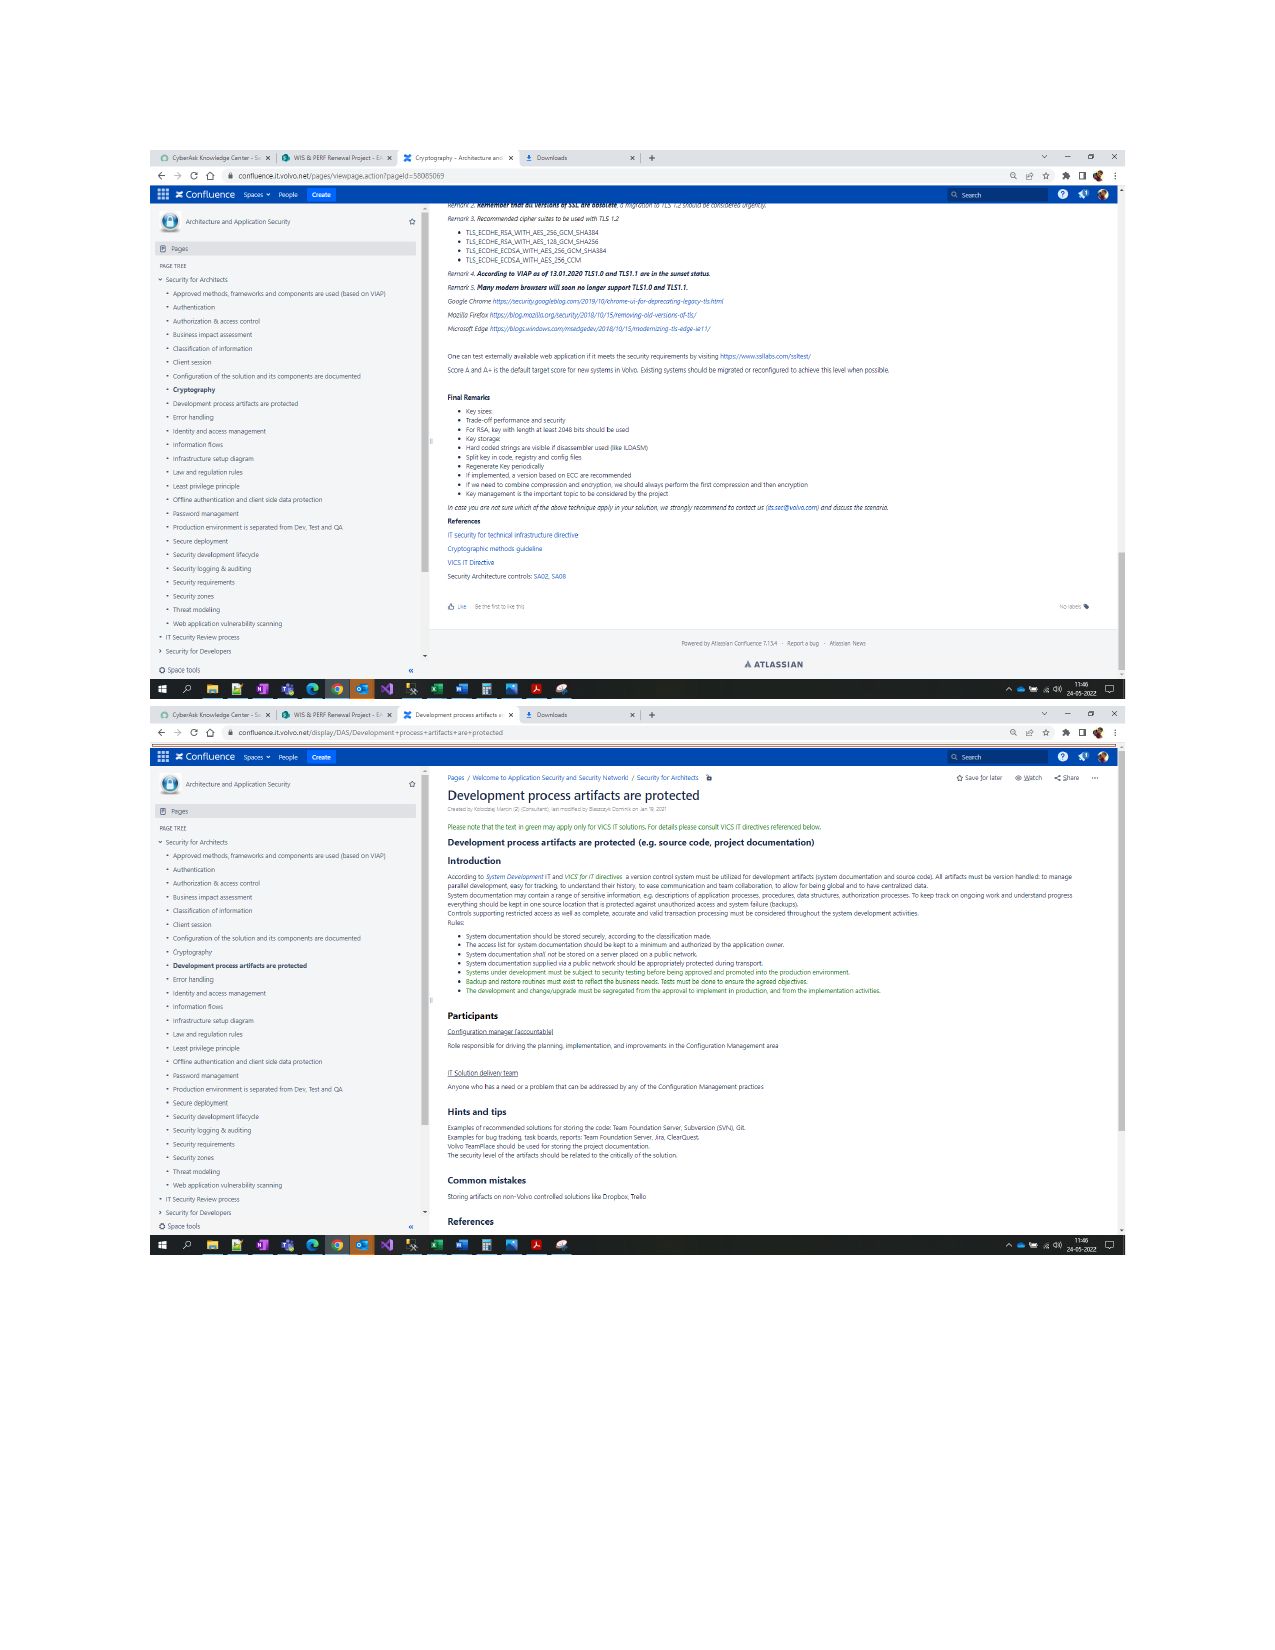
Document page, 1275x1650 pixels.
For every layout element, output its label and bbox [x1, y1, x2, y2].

picture [150, 706, 1125, 1255]
picture [150, 150, 1125, 699]
